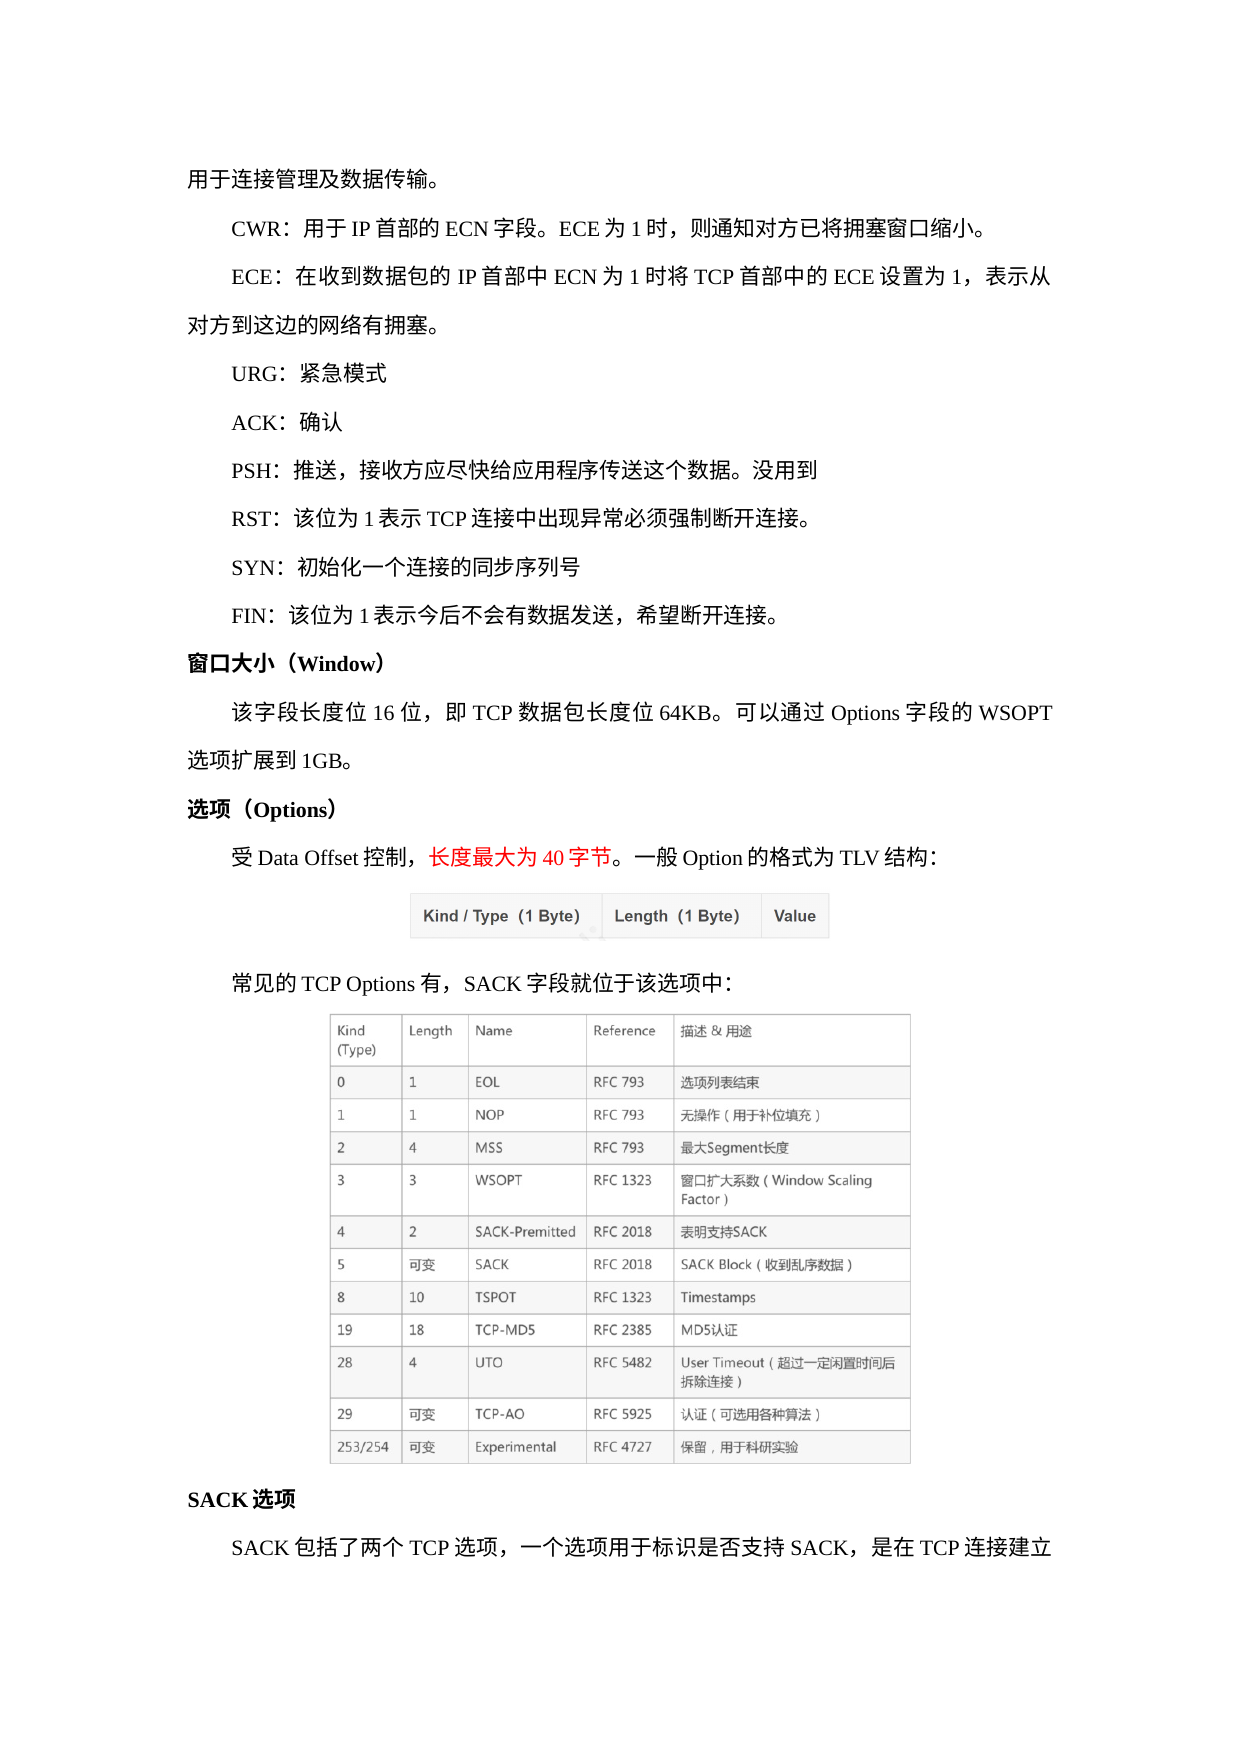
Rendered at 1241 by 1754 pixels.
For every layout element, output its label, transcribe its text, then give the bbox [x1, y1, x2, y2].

text 该字段长度位16位，即TCP数据包长度位64KB。可以通过Options字段的WSOPT选项扩展到1GB。 [187, 694, 1053, 775]
text CWR：用于IP首部的ECN字段。ECE为1时，则通知对方已将拥塞窗口缩小。 [187, 210, 1053, 243]
text RST：该位为1表示TCP连接中出现异常必须强制断开连接。 [187, 501, 1053, 533]
subtitle SACK选项 [187, 1481, 1053, 1514]
picture [408, 887, 832, 941]
subtitle 选项（Options） [187, 791, 1053, 824]
text 受Data Offset控制，长度最大为40字节。一般Option的格式为TLV结构： [187, 839, 1053, 872]
text FIN：该位为1表示今后不会有数据发送，希望断开连接。 [187, 597, 1053, 630]
text ACK：确认 [187, 404, 1053, 437]
subtitle 窗口大小（Window） [187, 646, 1053, 678]
text 常见的TCP Options有，SACK字段就位于该选项中： [187, 965, 1053, 998]
text SYN：初始化一个连接的同步序列号 [187, 549, 1053, 582]
picture [329, 1013, 911, 1464]
text PSH：推送，接收方应尽快给应用程序传送这个数据。没用到 [187, 452, 1053, 485]
text ECE：在收到数据包的IP首部中ECN为1时将TCP首部中的ECE设置为1，表示从对方到这边的网络有拥塞。 [187, 259, 1053, 340]
text URG：紧急模式 [187, 356, 1053, 388]
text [187, 1530, 1053, 1562]
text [187, 162, 1053, 194]
